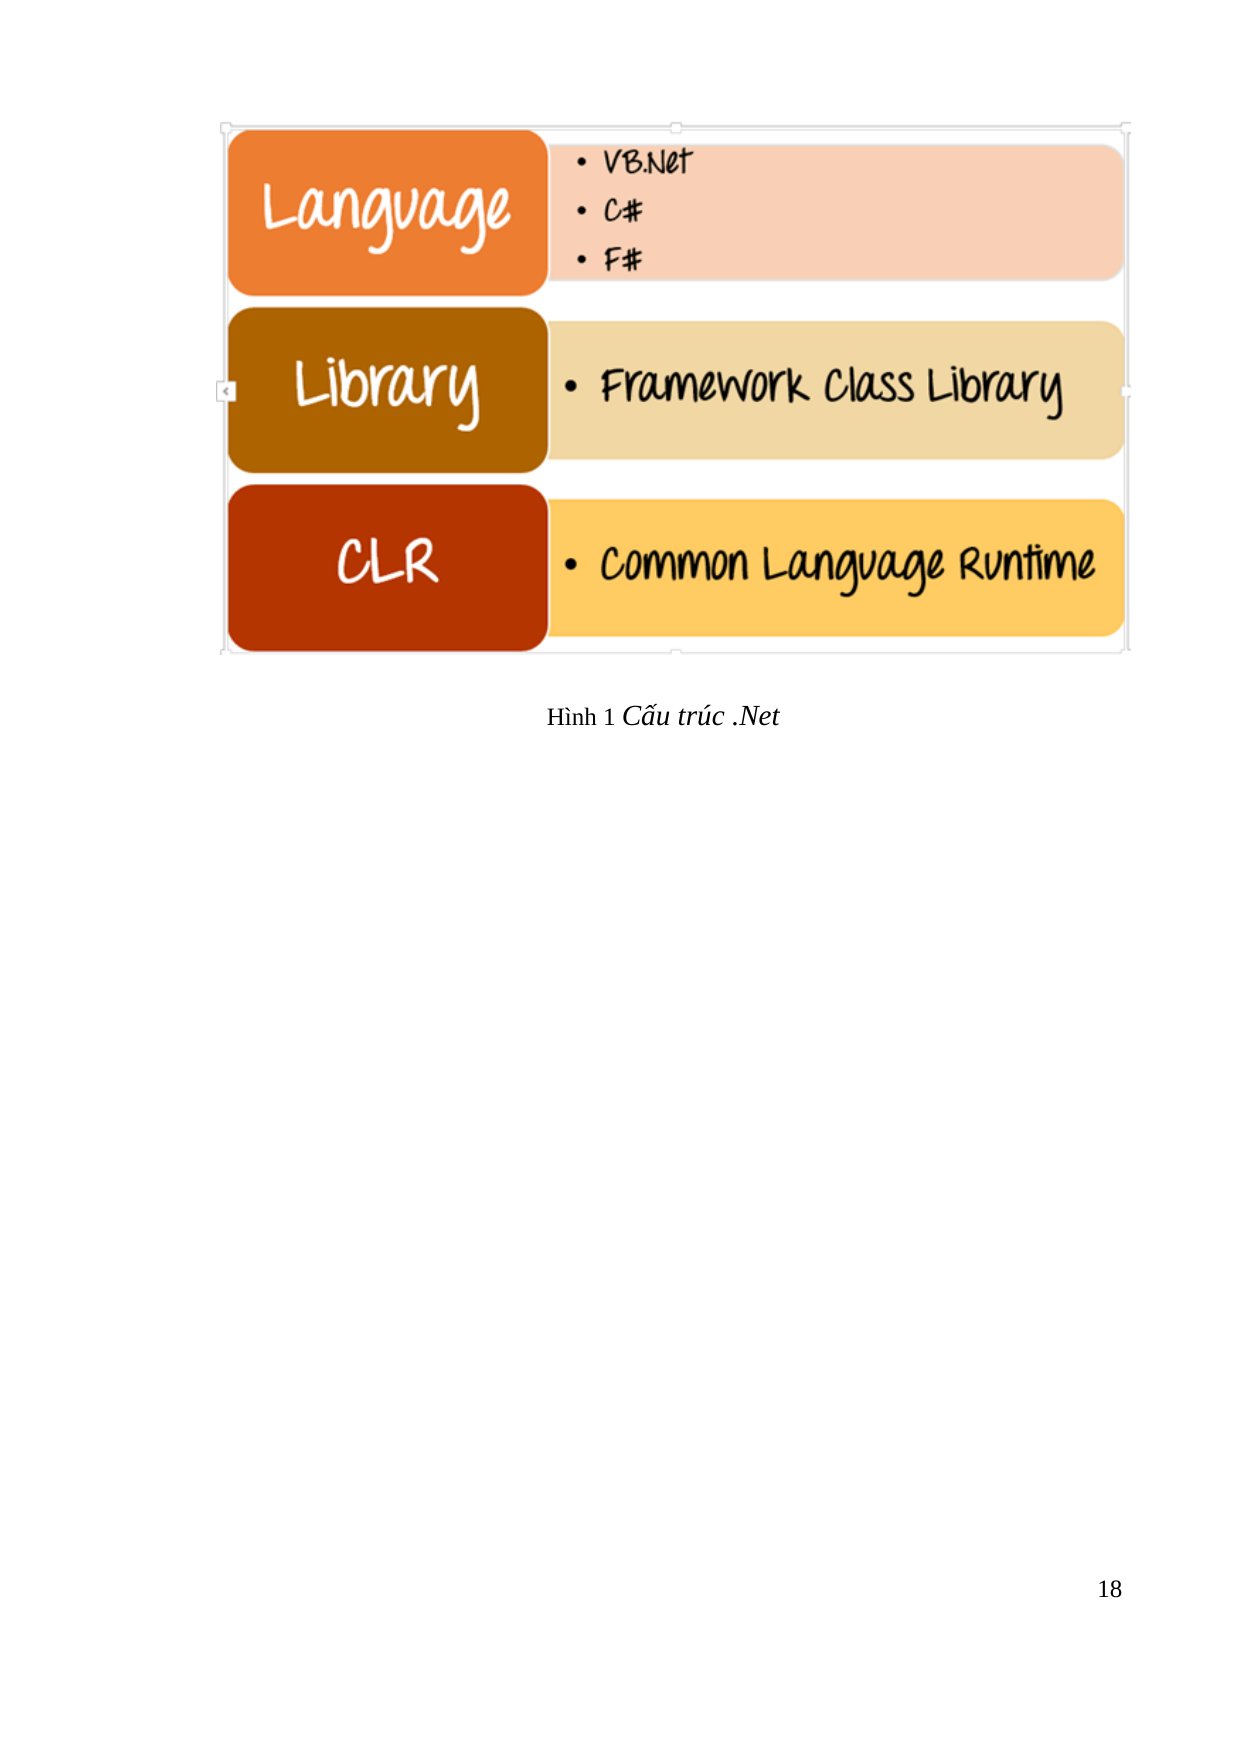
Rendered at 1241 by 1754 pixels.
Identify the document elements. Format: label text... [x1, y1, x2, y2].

text Hình 1 Cấu trúc .Net [207, 698, 1122, 769]
picture [216, 118, 1131, 655]
